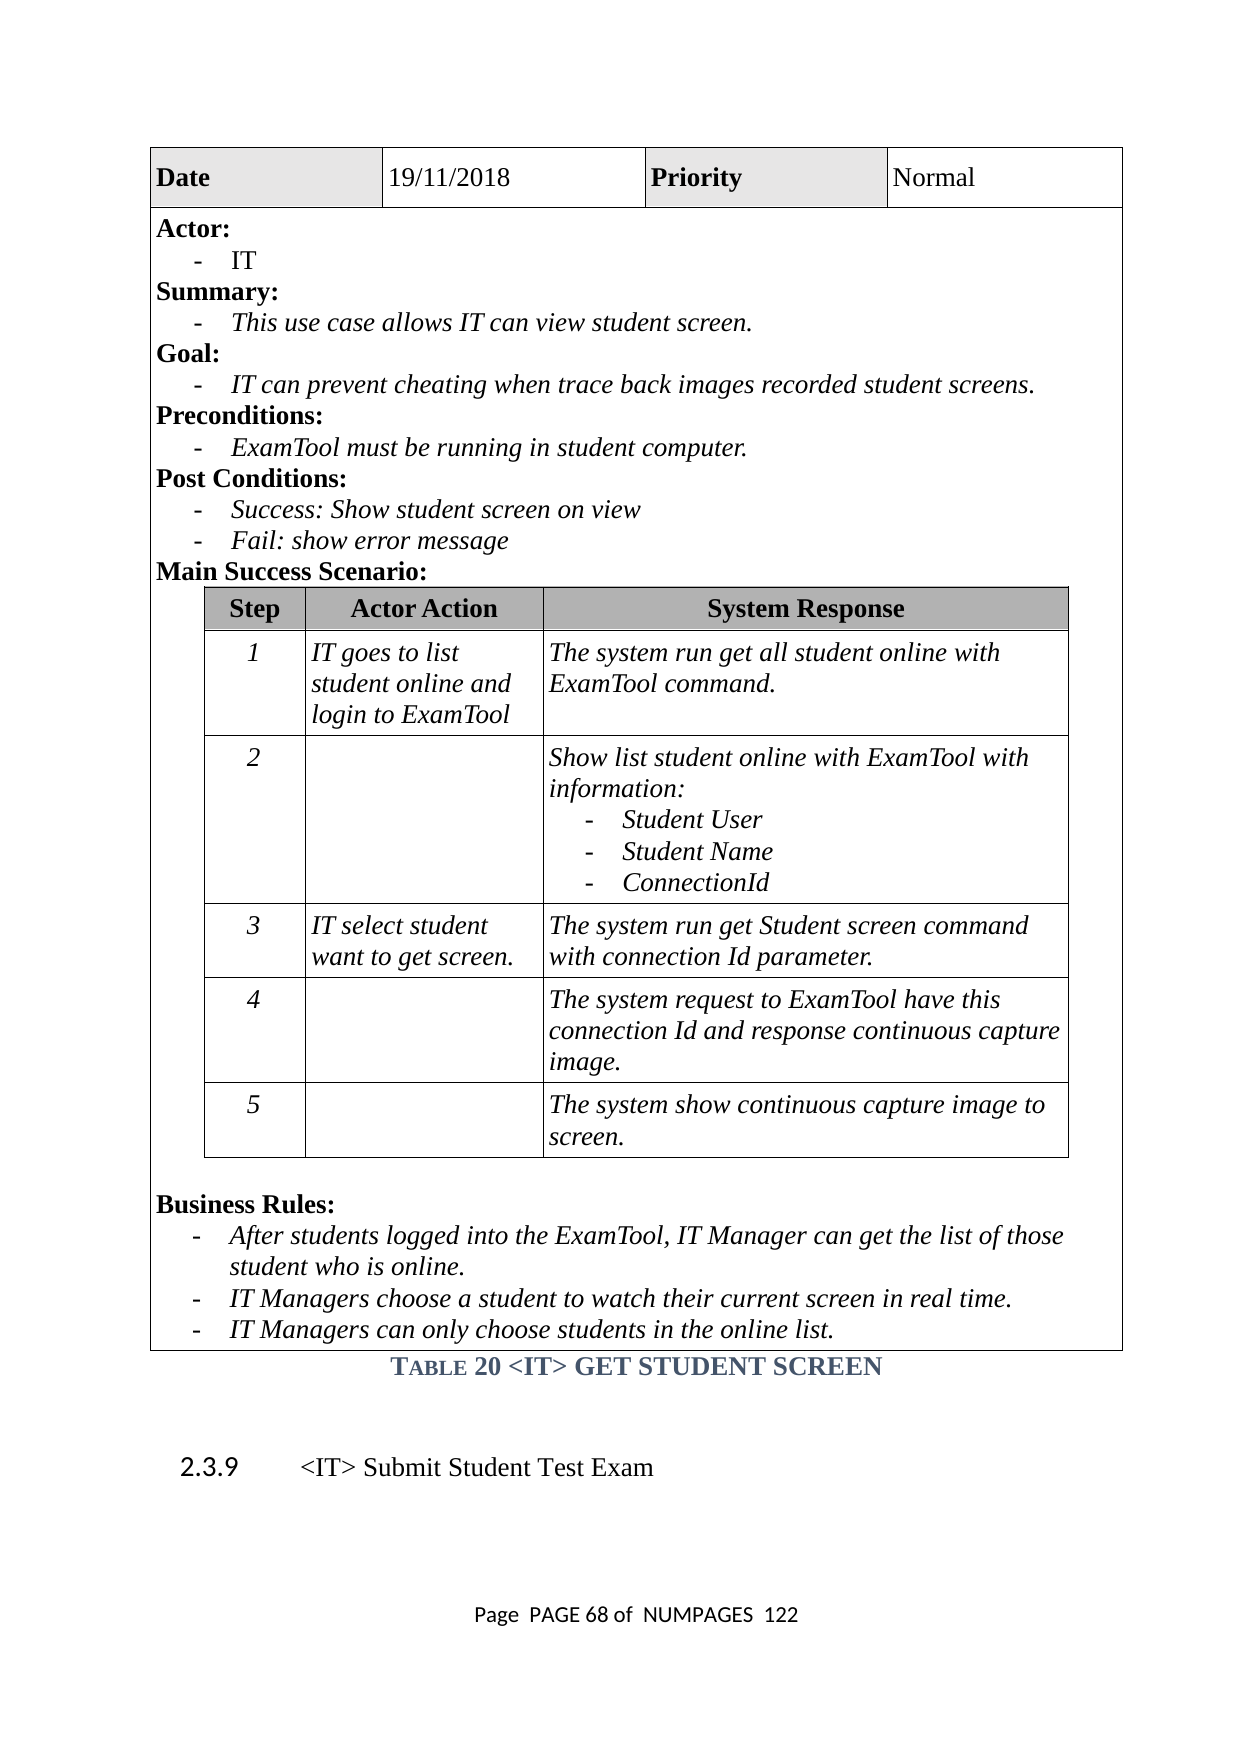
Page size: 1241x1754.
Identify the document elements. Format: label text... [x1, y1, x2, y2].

table_cell Date [151, 148, 382, 206]
text Table 20 <IT> GET STUDENT SCREEN [150, 1351, 1123, 1381]
table_cell Normal [888, 148, 1122, 206]
table_cell 19/11/2018 [383, 148, 645, 206]
table_cell Actor: IT Summary: This use case allows IT can view student screen. Goal: IT can prevent cheating when trace back images recorded student screens. Preconditions: ExamTool must be running in student computer. Post Conditions: Success: Show student screen on view Fail: show error message Main Success Scenario: Business Rules: After students logged into the ExamTool, IT Manager can get the list of those student who is online. IT Managers choose a student to watch their current screen in real time. IT Managers can only choose students in the online list. [151, 208, 1122, 1350]
table_cell Priority [646, 148, 887, 206]
subtitle <IT> Submit Student Test Exam [150, 1448, 1123, 1484]
